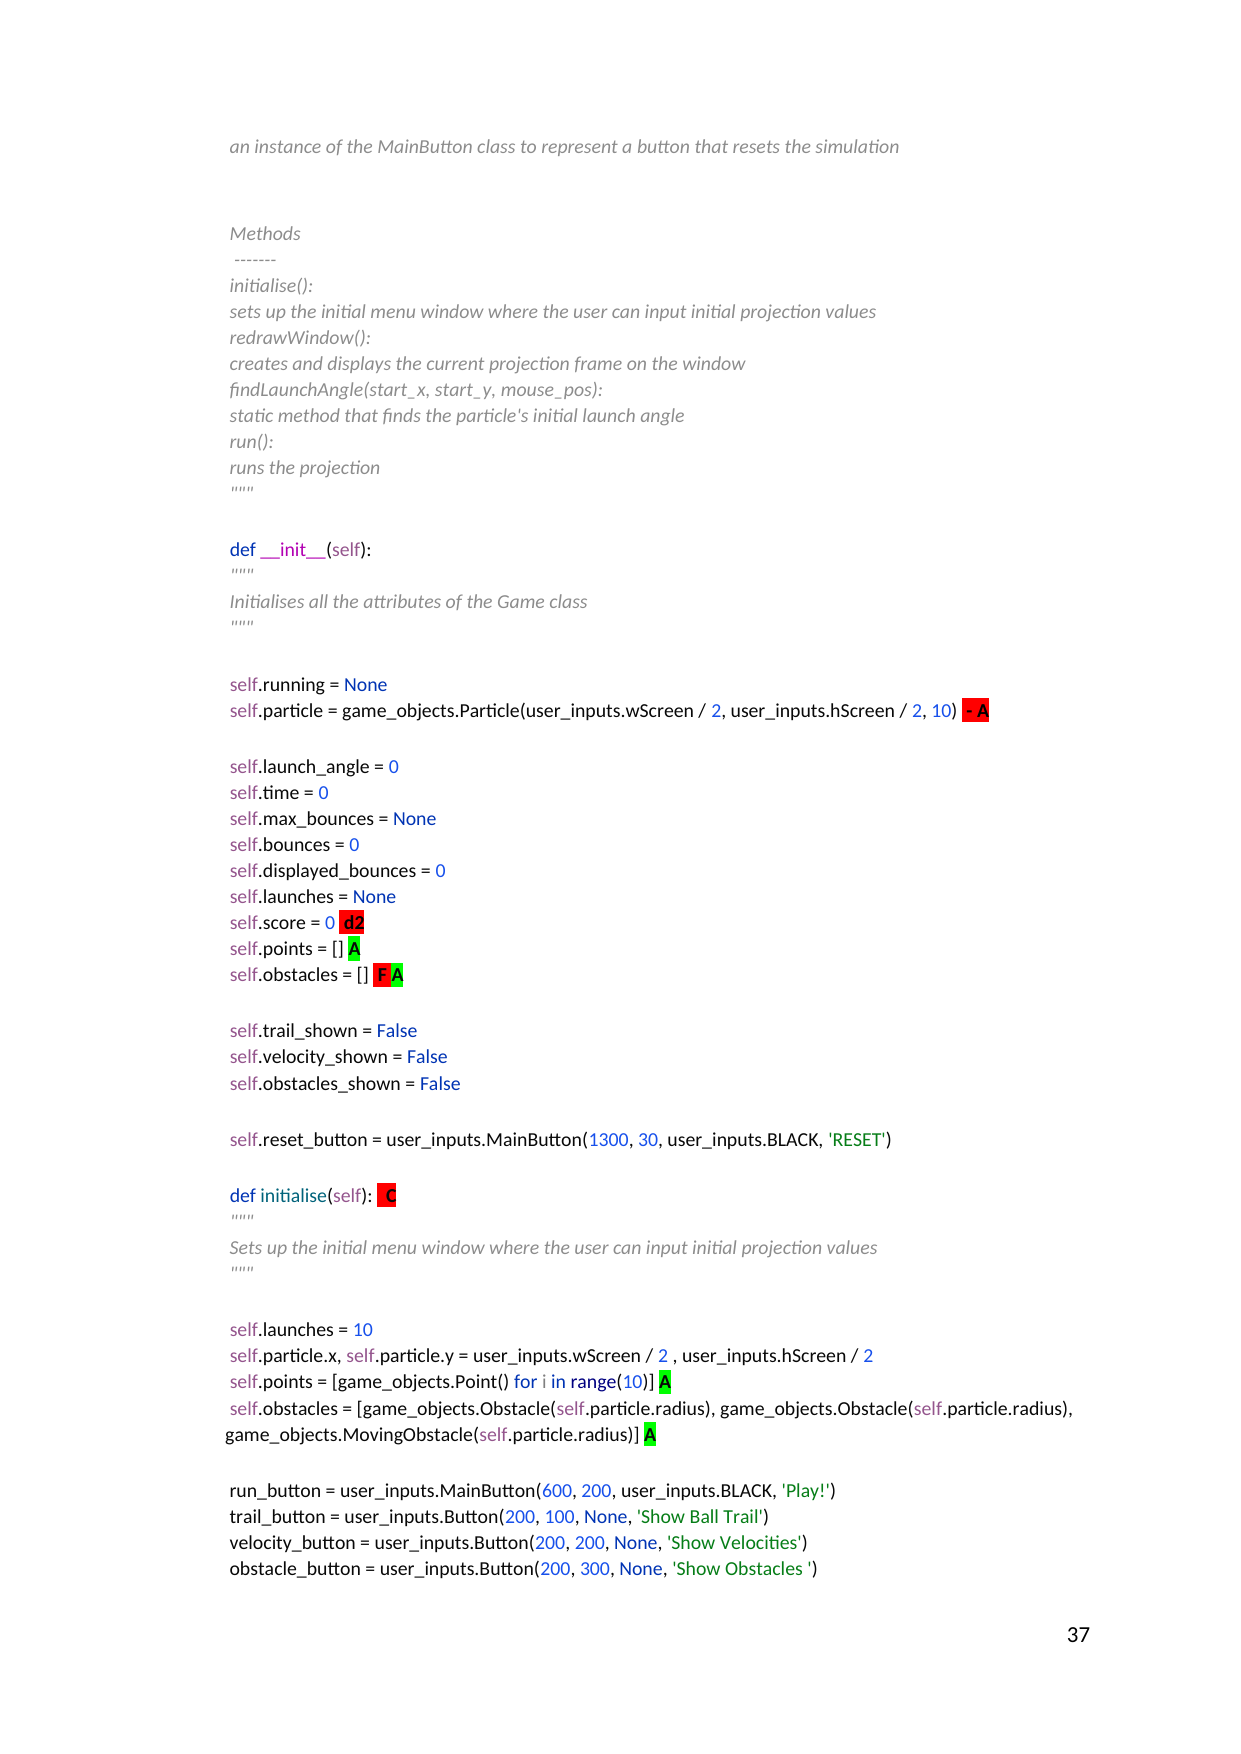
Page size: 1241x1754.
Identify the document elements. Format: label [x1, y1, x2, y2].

text [225, 134, 1092, 1611]
